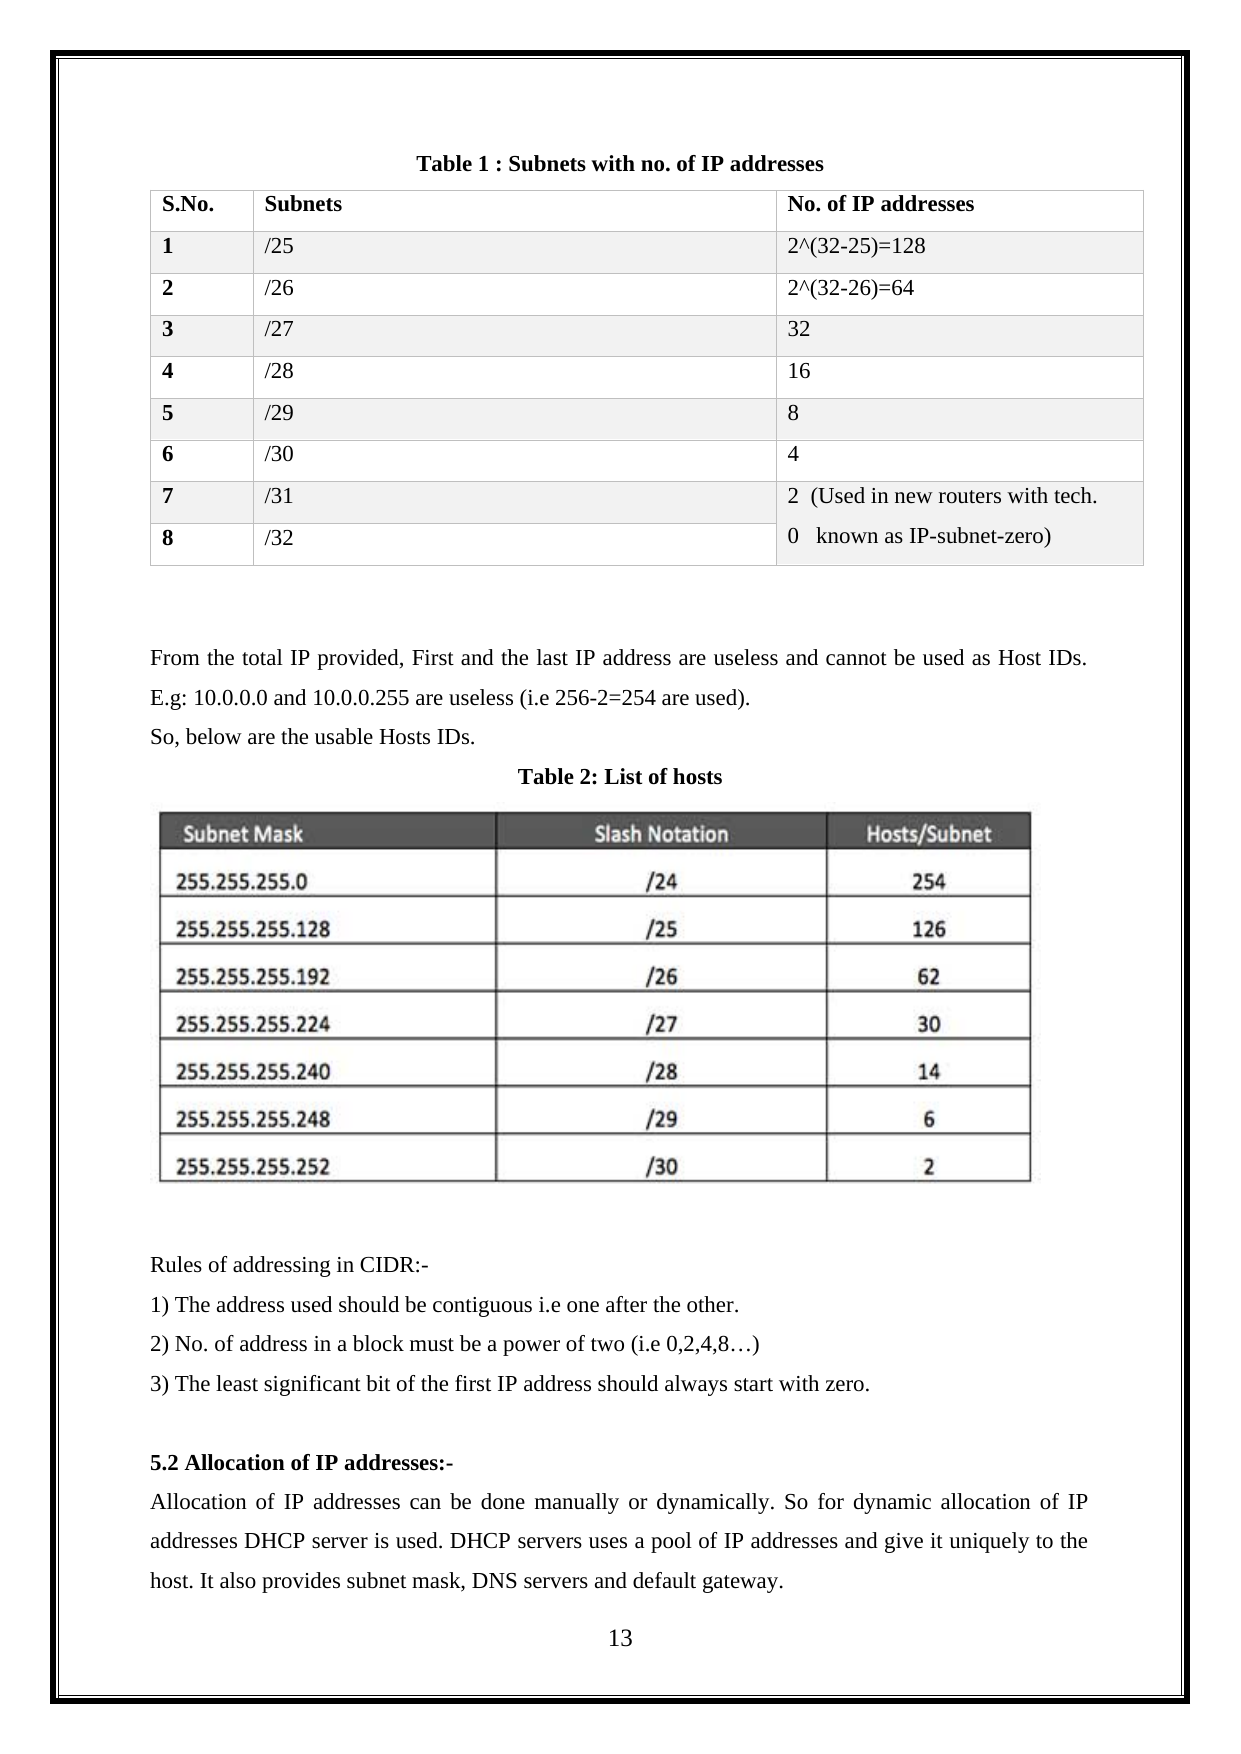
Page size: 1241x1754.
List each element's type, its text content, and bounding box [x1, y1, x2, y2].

text Table 1 : Subnets with no. of IP addresses [150, 150, 1090, 176]
text Table 2: List of hosts [150, 763, 1090, 789]
picture [150, 802, 1041, 1194]
text So, below are the usable Hosts IDs. [150, 723, 1090, 750]
table_cell 3 [151, 316, 253, 356]
table_cell /31 [254, 482, 776, 523]
table_cell 1 [151, 232, 253, 273]
table_cell /26 [254, 274, 776, 314]
table_cell /29 [254, 399, 776, 439]
table_cell 4 [151, 357, 253, 398]
table_cell /28 [254, 357, 776, 398]
table_cell 6 [151, 441, 253, 481]
table_cell /27 [254, 316, 776, 356]
table_cell 8 [777, 399, 1143, 439]
table_header Subnets [254, 191, 776, 231]
table_header S.No. [151, 191, 253, 231]
table_cell 7 [151, 482, 253, 523]
text Rules of addressing in CIDR:- [150, 1251, 1090, 1277]
table_cell 2^(32-26)=64 [777, 274, 1143, 314]
text 1) The address used should be contiguous i.e one after the other. [150, 1291, 1090, 1317]
table_cell /30 [254, 441, 776, 481]
table_cell 2 (Used in new routers with tech. 0 known as IP-subnet-zero) [777, 482, 1143, 564]
table_cell 16 [777, 357, 1143, 398]
text From the total IP provided, First and the last IP address are useless and cannot be used as Host IDs. E.g: 10.0.0.0 and 10.0.0.255 are useless (i.e 256-2=254 are used). [150, 644, 1090, 710]
table_header No. of IP addresses [777, 191, 1143, 231]
table_cell /32 [254, 524, 776, 564]
table_cell 32 [777, 316, 1143, 356]
table_cell 5 [151, 399, 253, 439]
table_cell 4 [777, 441, 1143, 481]
table_cell 2^(32-25)=128 [777, 232, 1143, 273]
table_cell /25 [254, 232, 776, 273]
table_cell 8 [151, 524, 253, 564]
text 5.2 Allocation of IP addresses:- [150, 1448, 1090, 1475]
text 2) No. of address in a block must be a power of two (i.e 0,2,4,8…) [150, 1330, 1090, 1356]
table_cell 2 [151, 274, 253, 314]
text Allocation of IP addresses can be done manually or dynamically. So for dynamic allocation of IP addresses DHCP server is used. DHCP servers uses a pool of IP addresses and give it uniquely to the host. It also provides subnet mask, DNS servers and default gateway. [150, 1488, 1090, 1593]
text 3) The least significant bit of the first IP address should always start with zero. [150, 1369, 1090, 1396]
